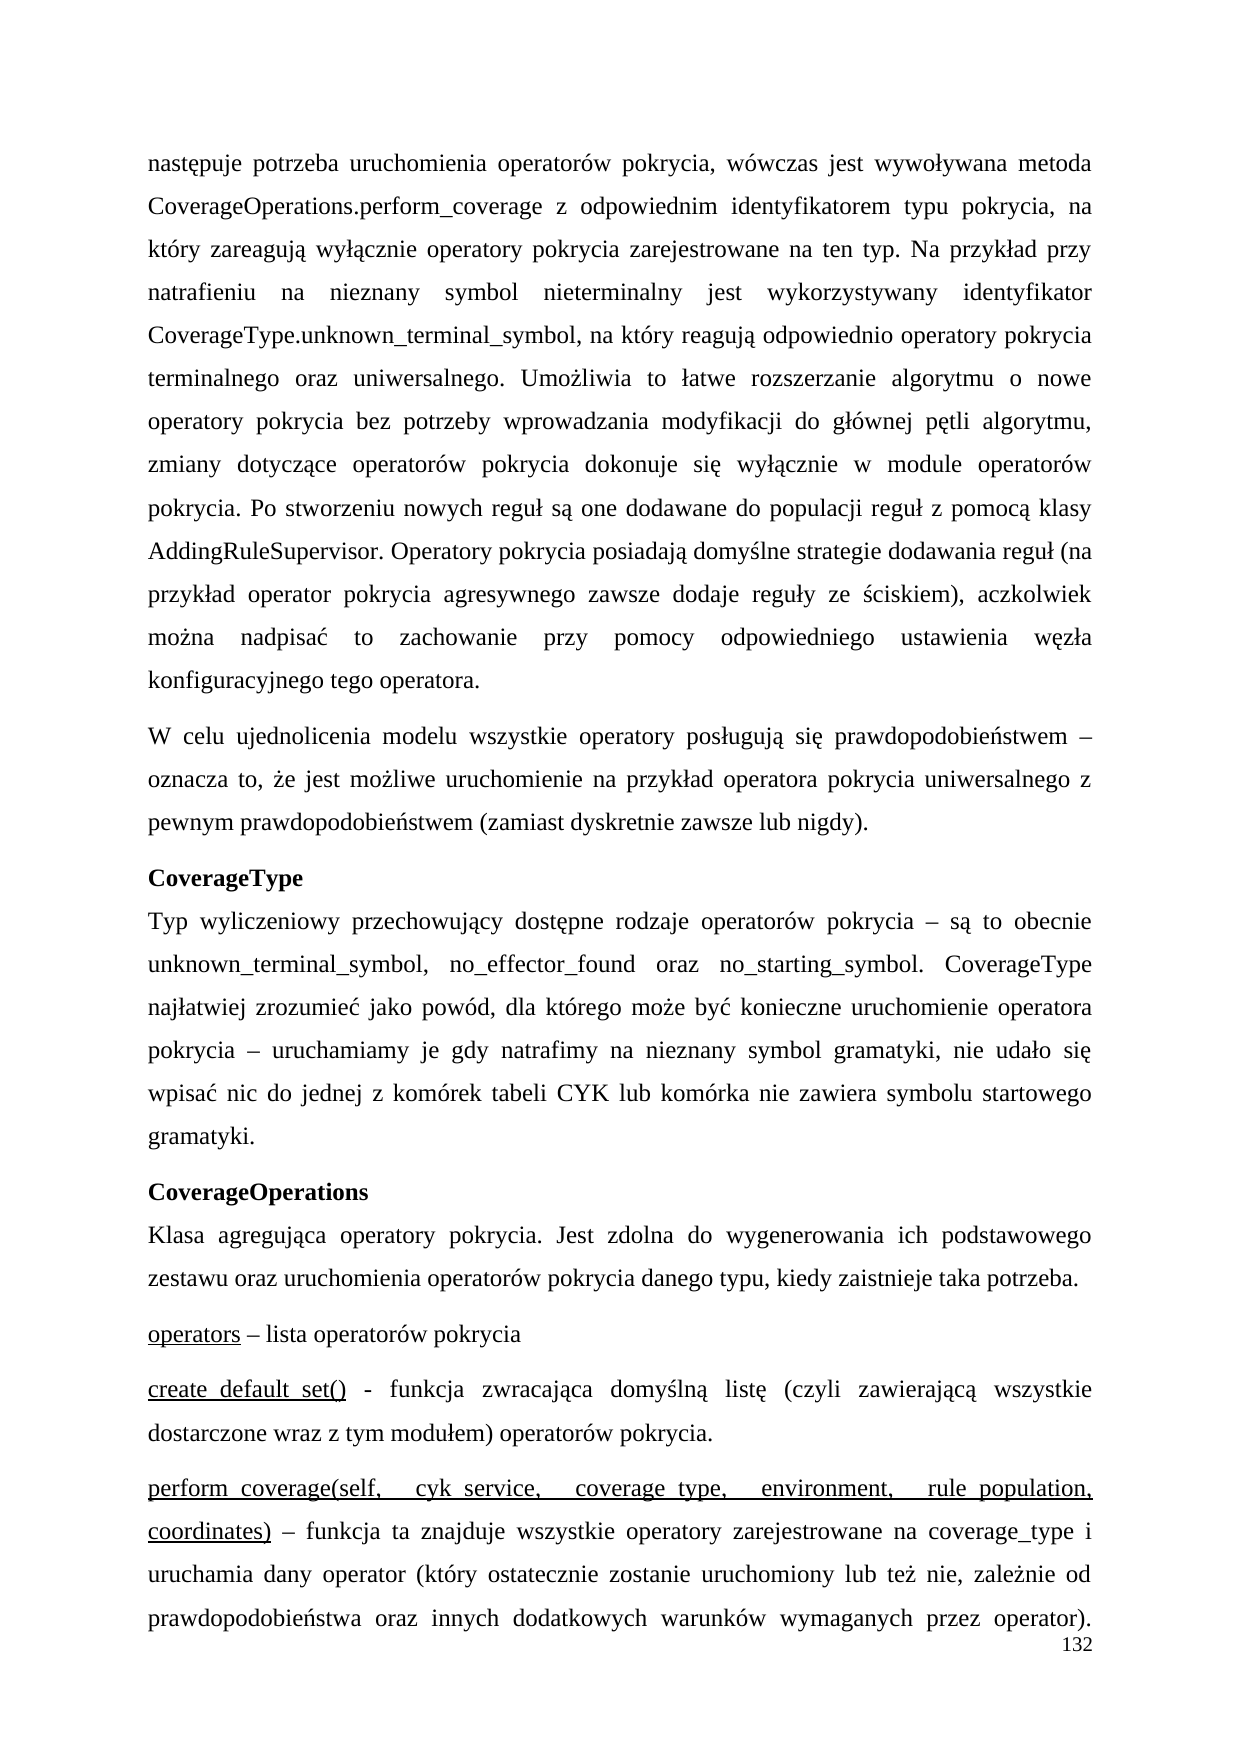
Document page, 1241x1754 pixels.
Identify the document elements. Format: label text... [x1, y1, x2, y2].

text CoverageOperations [148, 1177, 1093, 1206]
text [148, 148, 1093, 694]
text W celu ujednolicenia modelu wszystkie operatory posługują się prawdopodobieństwem – oznacza to, że jest możliwe uruchomienie na przykład operatora pokrycia uniwersalnego z pewnym prawdopodobieństwem (zamiast dyskretnie zawsze lub nigdy). [148, 721, 1093, 836]
text create_default_set() - funkcja zwracająca domyślną listę (czyli zawierającą wszystkie dostarczone wraz z tym modułem) operatorów pokrycia. [148, 1374, 1093, 1446]
text Klasa agregująca operatory pokrycia. Jest zdolna do wygenerowania ich podstawowego zestawu oraz uruchomienia operatorów pokrycia danego typu, kiedy zaistnieje taka potrzeba. [148, 1220, 1093, 1292]
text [148, 1500, 1093, 1631]
text operators – lista operatorów pokrycia [148, 1319, 1093, 1348]
text Typ wyliczeniowy przechowujący dostępne rodzaje operatorów pokrycia – są to obecnie unknown_terminal_symbol, no_effector_found oraz no_starting_symbol. CoverageType najłatwiej zrozumieć jako powód, dla którego może być konieczne uruchomienie operatora pokrycia – uruchamiamy je gdy natrafimy na nieznany symbol gramatyki, nie udało się wpisać nic do jednej z komórek tabeli CYK lub komórka nie zawiera symbolu startowego gramatyki. [148, 906, 1093, 1150]
text CoverageType [148, 863, 1093, 891]
